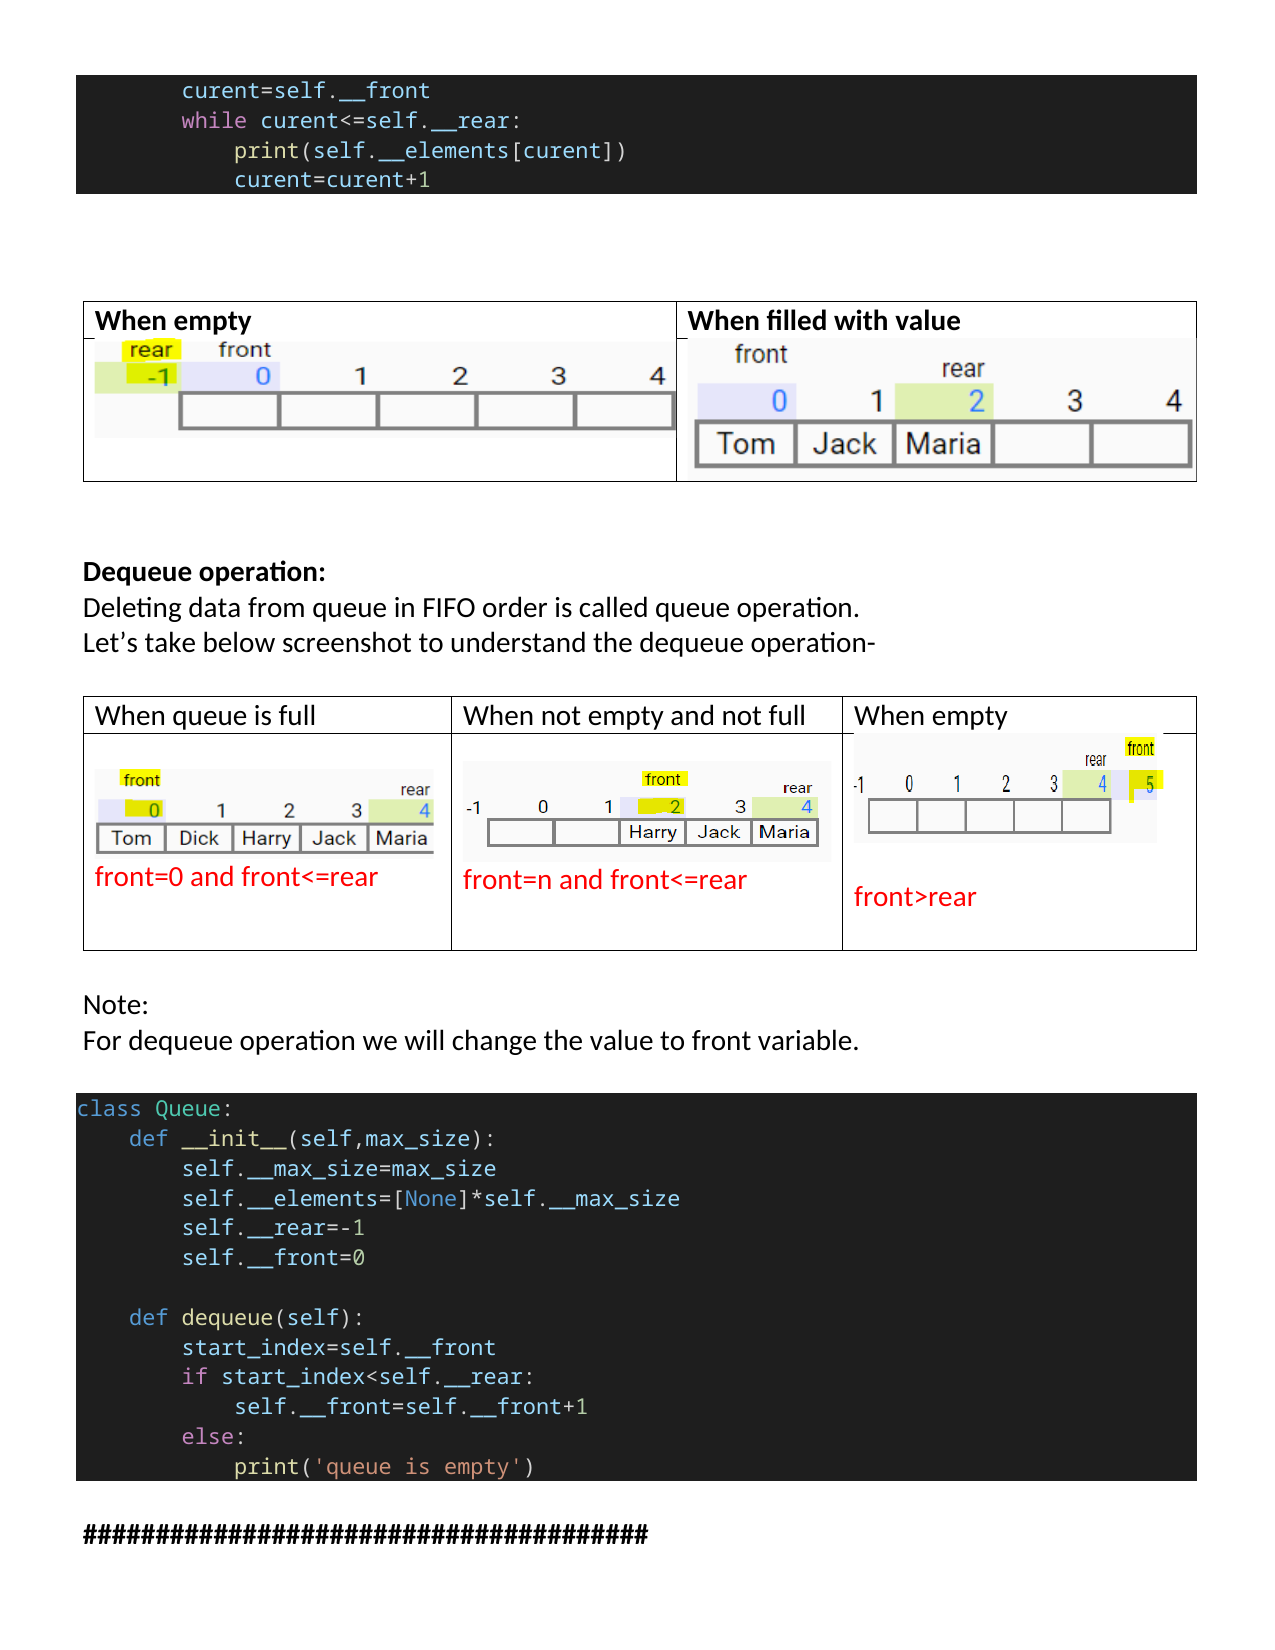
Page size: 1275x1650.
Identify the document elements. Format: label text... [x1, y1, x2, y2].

text while curent<=self.__rear: [76, 105, 1197, 134]
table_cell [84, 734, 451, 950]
text print('queue is empty') [76, 1451, 1197, 1481]
text print(self.__elements[curent]) [76, 134, 1197, 164]
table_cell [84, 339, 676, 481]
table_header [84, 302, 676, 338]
picture [94, 338, 677, 438]
text For dequeue operation we will change the value to front variable. [83, 1022, 1197, 1058]
text Let’s take below screenshot to understand the dequeue operation- [83, 624, 1197, 660]
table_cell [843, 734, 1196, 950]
text Note: [83, 986, 1197, 1022]
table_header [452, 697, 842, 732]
text self.__elements=[None]*self.__max_size [76, 1183, 1197, 1212]
text self.__front=self.__front+1 [76, 1391, 1197, 1421]
text Deleting data from queue in FIFO order is called queue operation. [83, 589, 1197, 624]
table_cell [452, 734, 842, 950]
picture [462, 761, 832, 862]
text if start_index<self.__rear: [76, 1361, 1197, 1391]
picture [687, 338, 1197, 481]
text Dequeue operation: [83, 553, 1197, 589]
text def dequeue(self): [76, 1302, 1197, 1332]
text self.__front=0 [76, 1242, 1197, 1272]
text self.__max_size=max_size [76, 1153, 1197, 1183]
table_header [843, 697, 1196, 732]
text curent=self.__front [76, 75, 1197, 105]
picture [94, 769, 434, 859]
text def __init__(self,max_size): [76, 1123, 1197, 1153]
text class Queue: [76, 1093, 1197, 1123]
text curent=curent+1 [76, 164, 1197, 194]
text else: [76, 1421, 1197, 1451]
text start_index=self.__front [76, 1332, 1197, 1361]
picture [853, 733, 1164, 843]
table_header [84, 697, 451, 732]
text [83, 1516, 1197, 1552]
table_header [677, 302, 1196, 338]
text self.__rear=-1 [76, 1212, 1197, 1242]
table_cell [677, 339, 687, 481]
